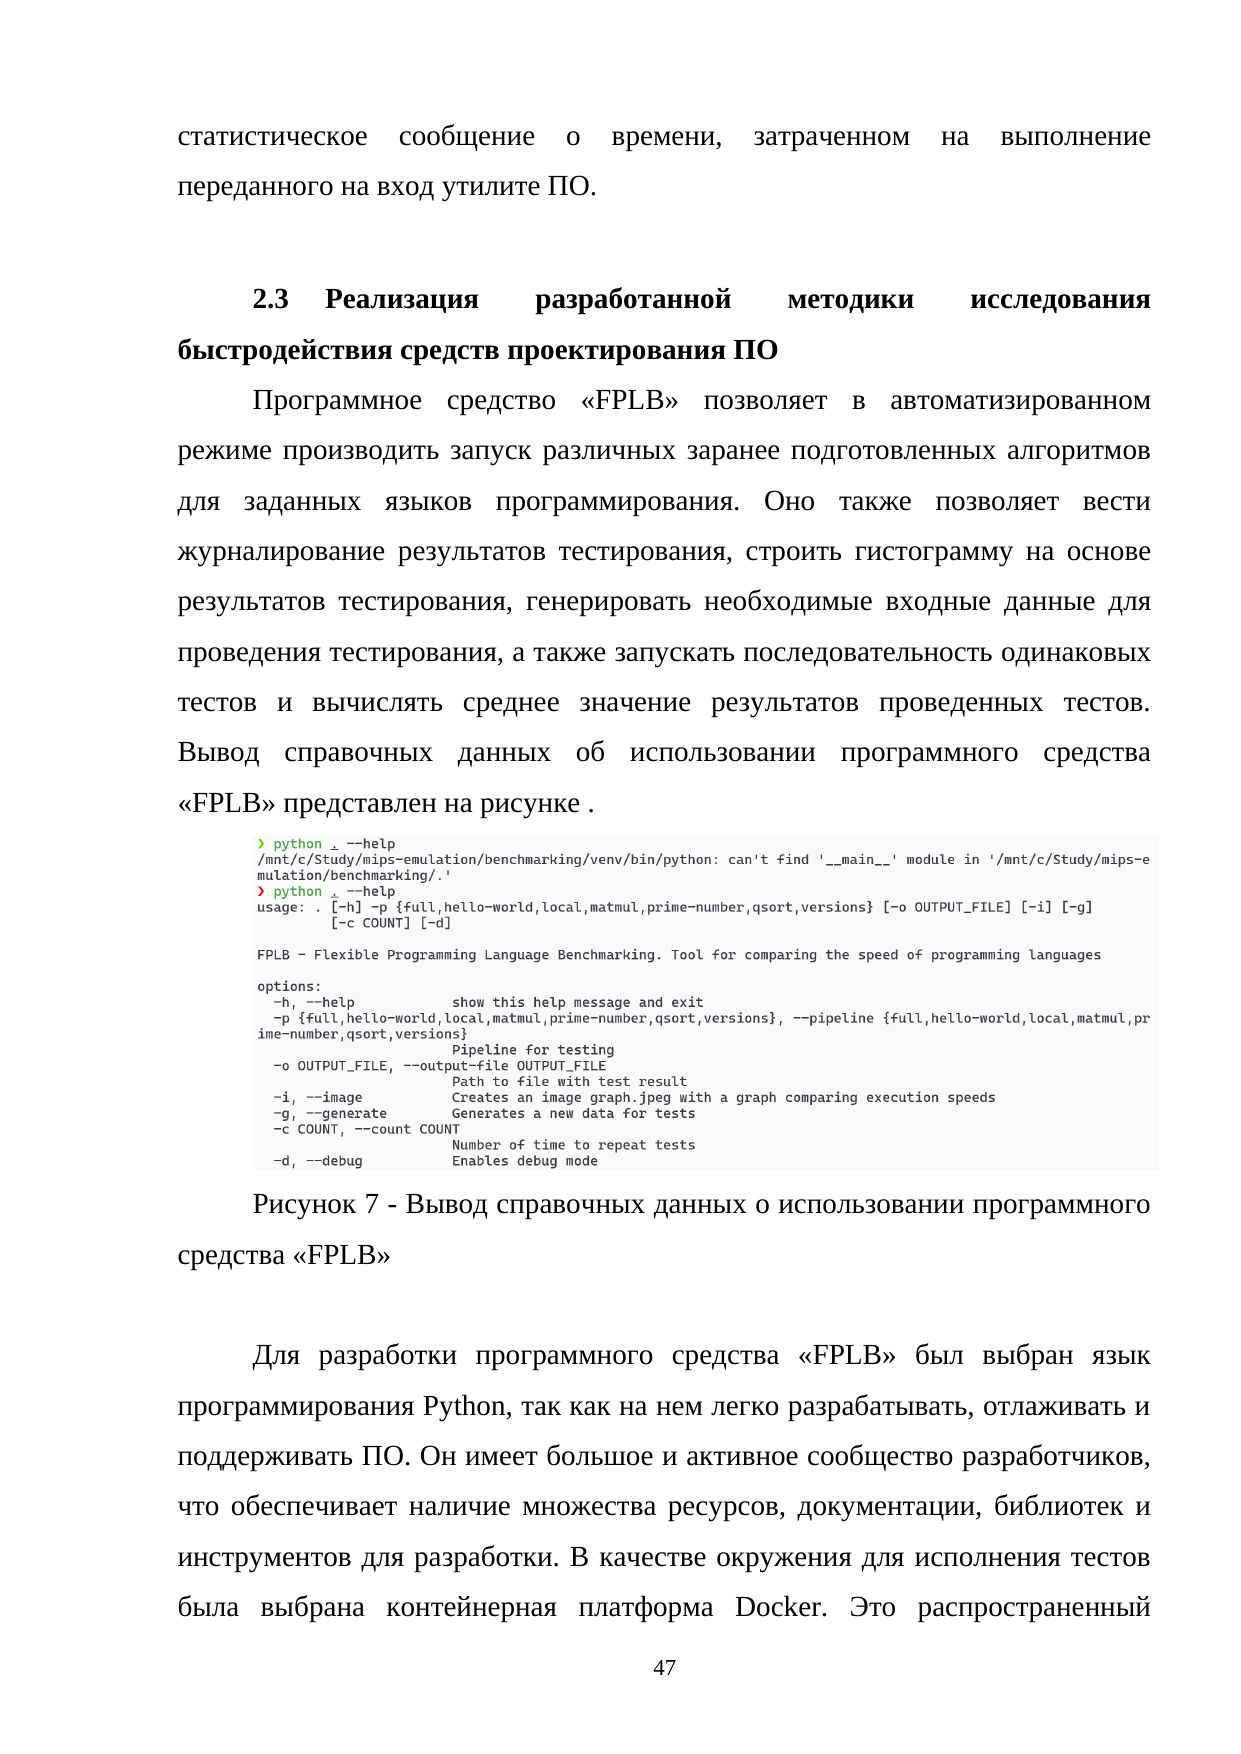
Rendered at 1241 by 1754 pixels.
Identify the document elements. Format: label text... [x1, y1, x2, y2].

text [177, 118, 1152, 202]
text Программное средство «FPLB» позволяет в автоматизированном режиме производить запуск различных заранее подготовленных алгоритмов для заданных языков программирования. Оно также позволяет вести журналирование результатов тестирования, строить гистограмму на основе результатов тестирования, генерировать необходимые входные данные для проведения тестирования, а также запускать последовательность одинаковых тестов и вычислять среднее значение результатов проведенных тестов. Вывод справочных данных об использовании программного средства «FPLB» представлен на рисунке . [177, 382, 1152, 818]
text Рисунок 7 - Вывод справочных данных о использовании программного средства «FPLB» [177, 1187, 1152, 1270]
subtitle Реализация разработанной методики исследования быстродействия средств проектирования ПО [177, 282, 1152, 365]
picture [252, 835, 1159, 1170]
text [177, 1337, 1152, 1623]
